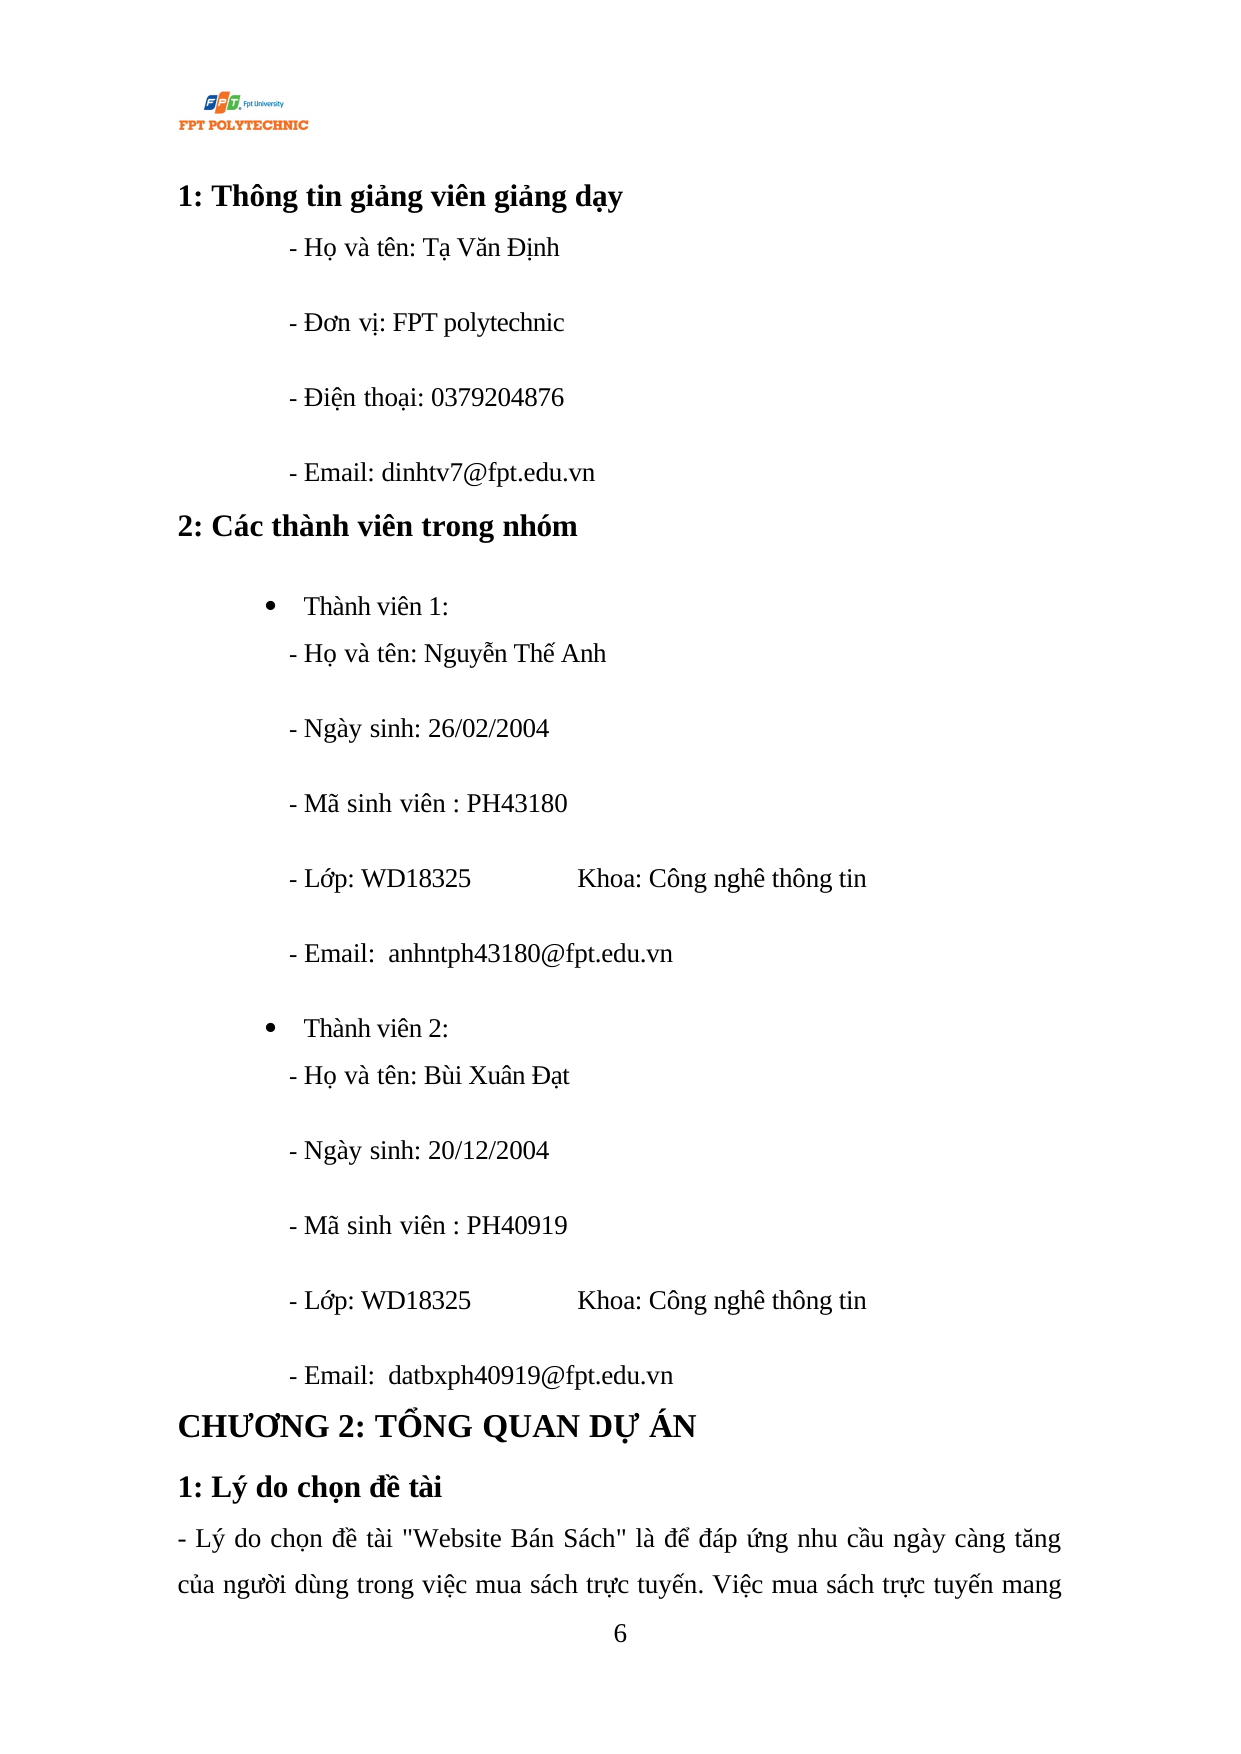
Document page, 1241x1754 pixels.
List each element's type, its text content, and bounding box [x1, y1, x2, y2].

list Thành viên 1: [266, 590, 1063, 621]
list Email: datbxph40919@fpt.edu.vn [289, 1359, 1063, 1391]
list Họ và tên: Bùi Xuân Đạt [289, 1059, 1063, 1090]
list Đơn vị: FPT polytechnic [289, 306, 1063, 337]
subtitle 1: Lý do chọn đề tài [177, 1468, 1063, 1504]
subtitle CHƯƠNG 2: TỔNG QUAN DỰ ÁN [177, 1406, 1063, 1444]
list Lớp: WD18325 Khoa: Công nghê thông tin [289, 1284, 1063, 1315]
subtitle 1: Thông tin giảng viên giảng dạy [177, 177, 1063, 213]
list Thành viên 2: [266, 1012, 1063, 1043]
list Ngày sinh: 26/02/2004 [289, 712, 1063, 743]
list Mã sinh viên : PH43180 [289, 787, 1063, 818]
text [177, 1522, 1063, 1599]
picture [177, 88, 310, 133]
list Ngày sinh: 20/12/2004 [289, 1134, 1063, 1165]
list Họ và tên: Nguyễn Thế Anh [289, 637, 1063, 668]
list Email: dinhtv7@fpt.edu.vn [289, 457, 1063, 488]
list Điện thoại: 0379204876 [289, 381, 1063, 413]
list Họ và tên: Tạ Văn Định [289, 231, 1063, 262]
list Email: anhntph43180@fpt.edu.vn [289, 937, 1063, 968]
list Lớp: WD18325 Khoa: Công nghê thông tin [289, 862, 1063, 893]
subtitle 2: Các thành viên trong nhóm [177, 507, 1063, 543]
list Mã sinh viên : PH40919 [289, 1209, 1063, 1241]
